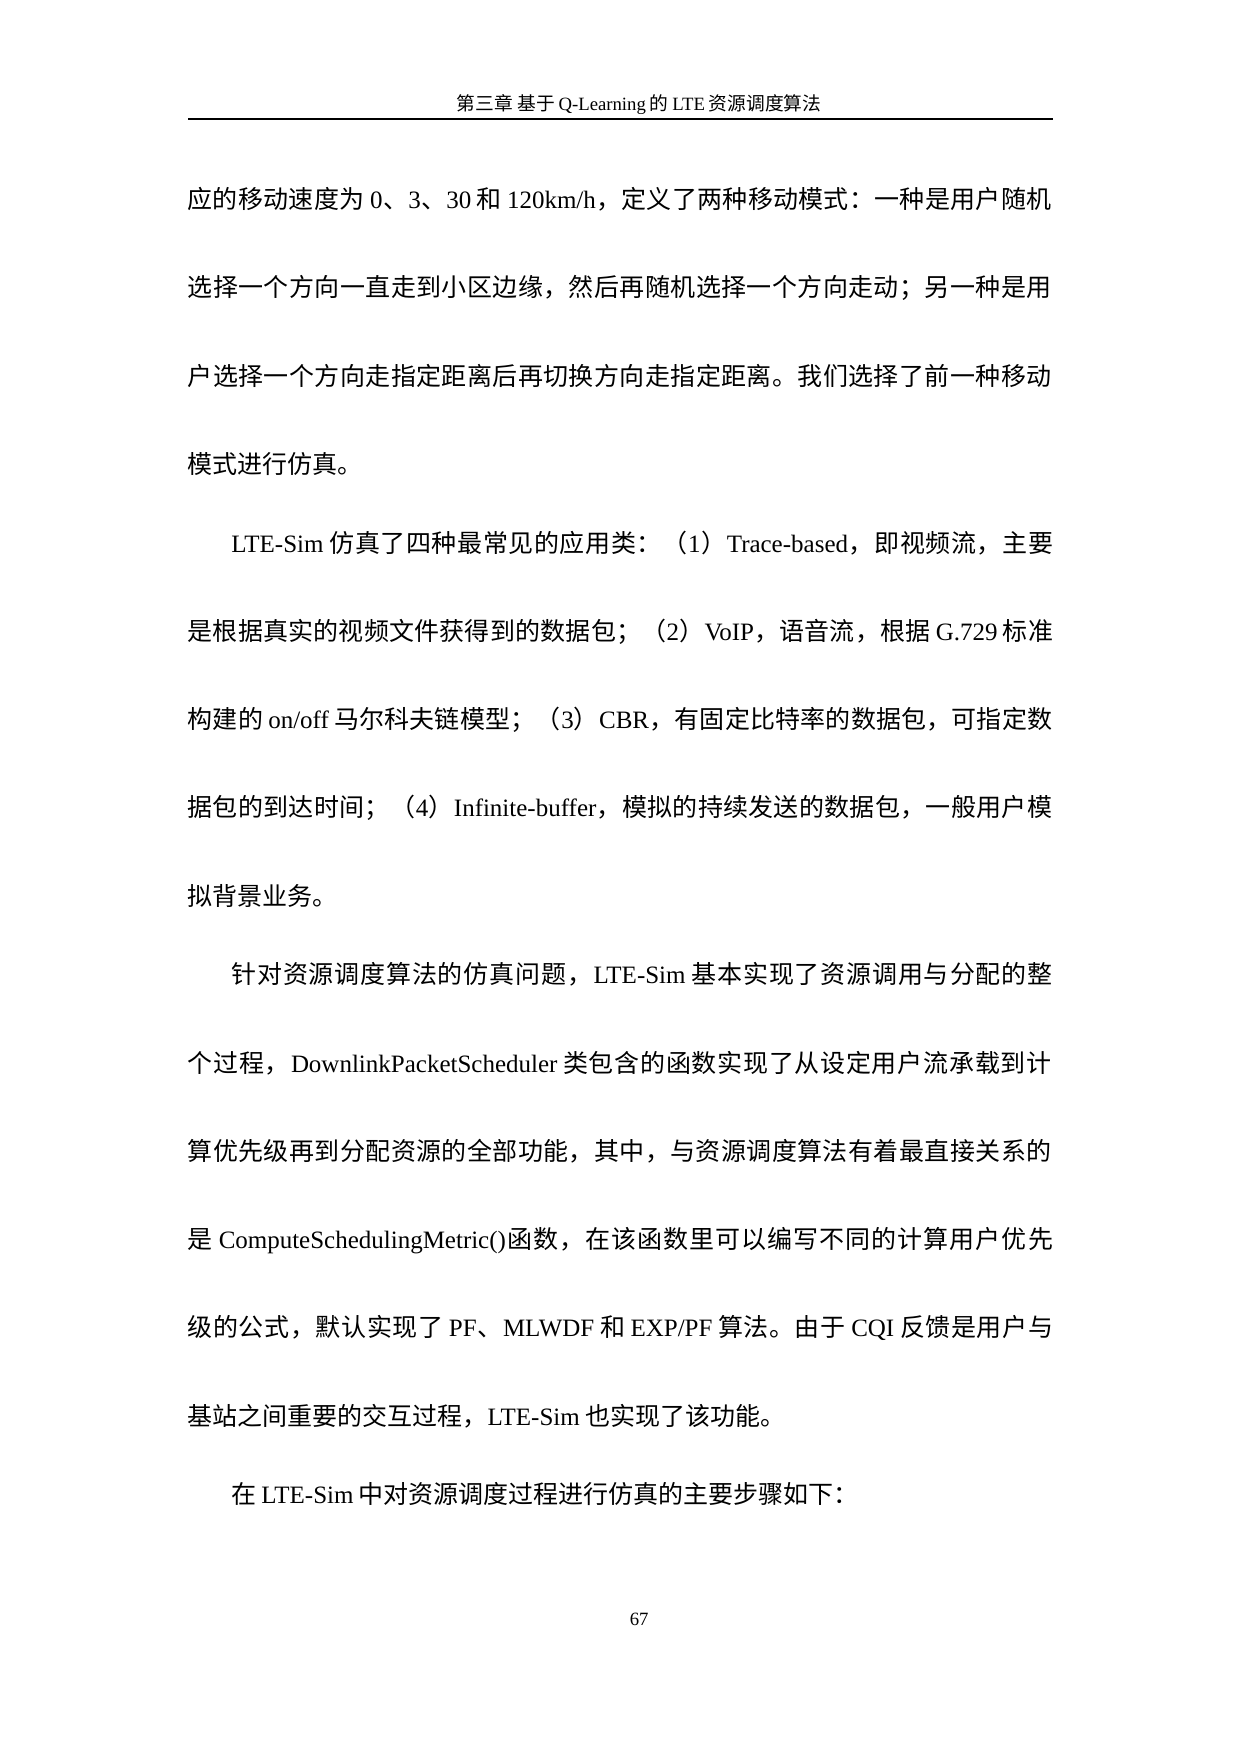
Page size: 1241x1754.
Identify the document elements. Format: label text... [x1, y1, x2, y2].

text 针对资源调度算法的仿真问题，LTE-Sim基本实现了资源调用与分配的整个过程，DownlinkPacketScheduler类包含的函数实现了从设定用户流承载到计算优先级再到分配资源的全部功能，其中，与资源调度算法有着最直接关系的是ComputeSchedulingMetric()函数，在该函数里可以编写不同的计算用户优先级的公式，默认实现了PF、MLWDF和EXP/PF算法。由于CQI反馈是用户与基站之间重要的交互过程，LTE-Sim也实现了该功能。 [187, 939, 1053, 1448]
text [187, 164, 1053, 496]
text 在LTE-Sim中对资源调度过程进行仿真的主要步骤如下： [187, 1459, 1053, 1527]
text LTE-Sim仿真了四种最常见的应用类：（1）Trace-based，即视频流，主要是根据真实的视频文件获得到的数据包；（2）VoIP，语音流，根据G.729标准构建的on/off马尔科夫链模型；（3）CBR，有固定比特率的数据包，可指定数据包的到达时间；（4）Infinite-buffer，模拟的持续发送的数据包，一般用户模拟背景业务。 [187, 507, 1053, 928]
